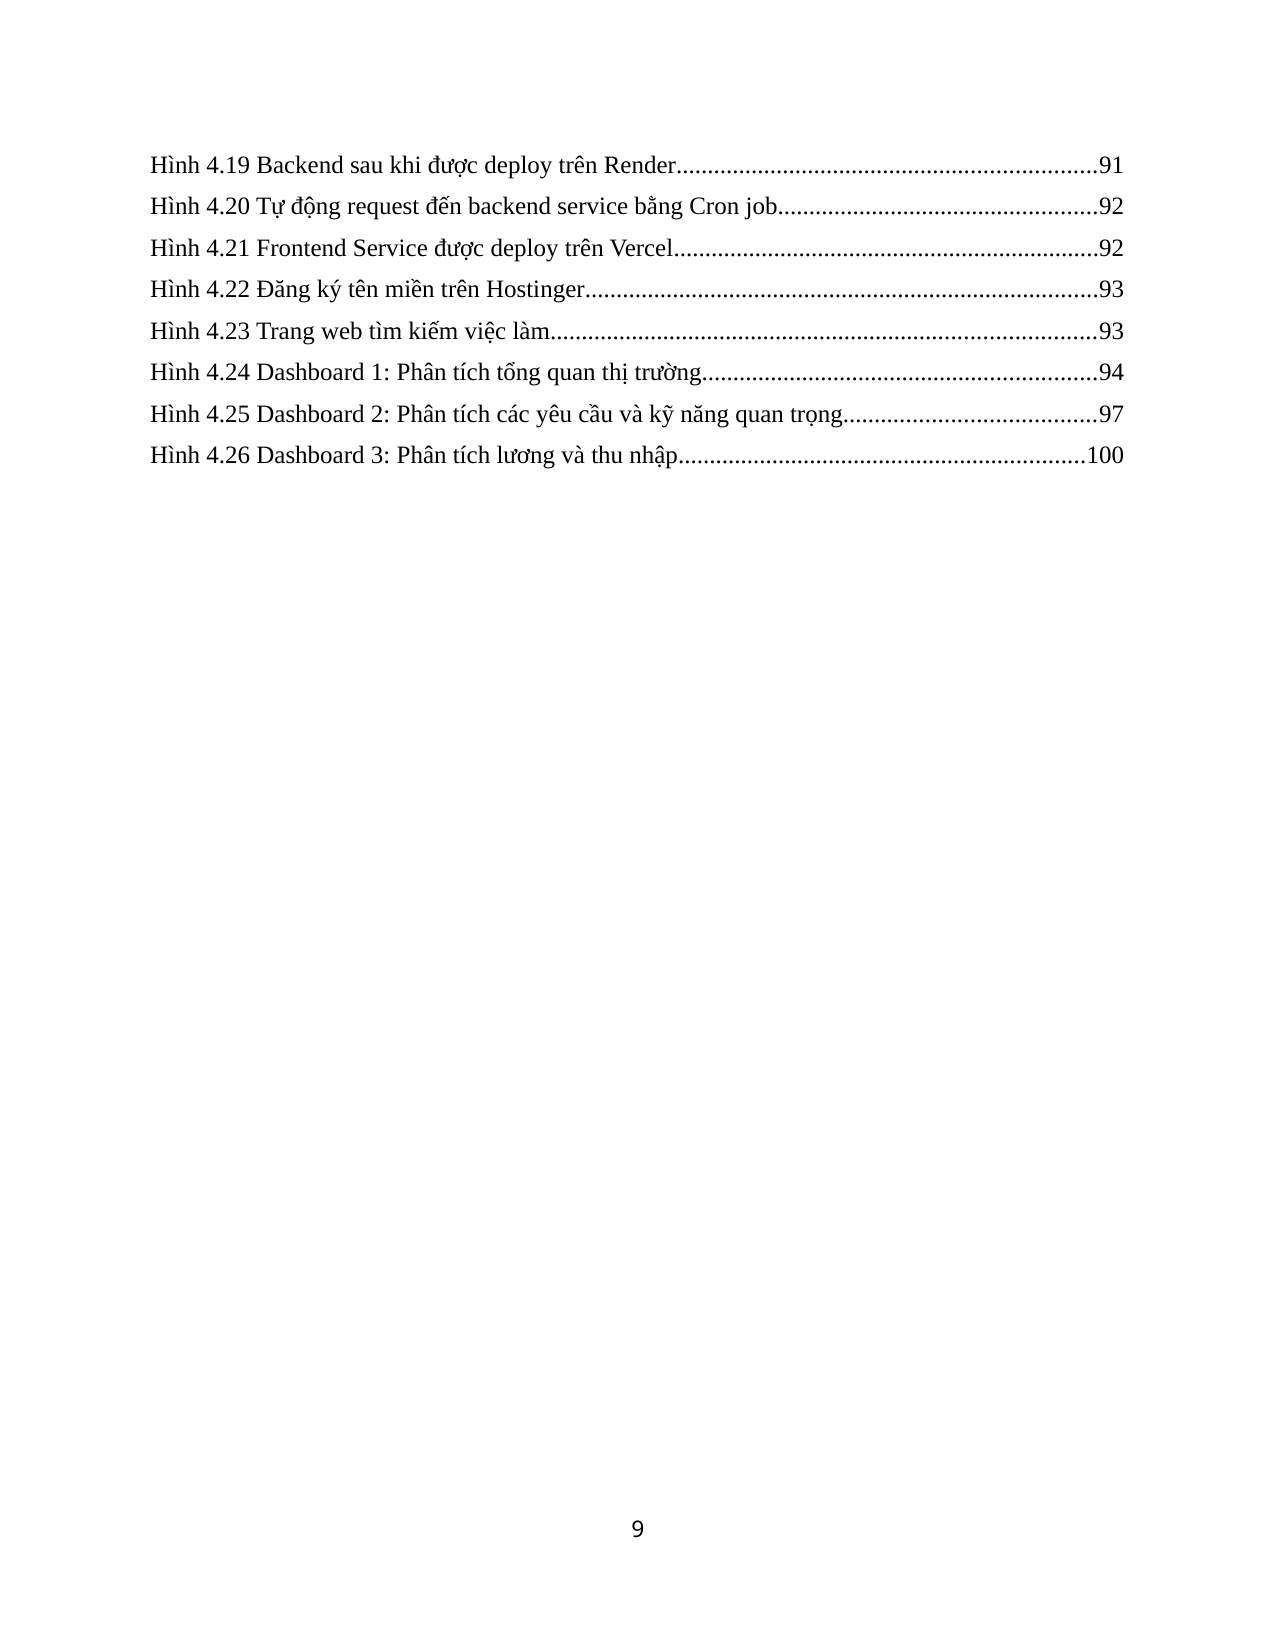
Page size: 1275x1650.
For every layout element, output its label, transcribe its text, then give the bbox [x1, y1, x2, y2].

text Hình 4.19 Backend sau khi được deploy trên Render 91 [150, 150, 1125, 179]
text Hình 4.25 Dashboard 2: Phân tích các yêu cầu và kỹ năng quan trọng 97 [150, 399, 1125, 427]
text Hình 4.24 Dashboard 1: Phân tích tổng quan thị trường 94 [150, 357, 1125, 386]
text Hình 4.22 Đăng ký tên miền trên Hostinger 93 [150, 274, 1125, 303]
text Hình 4.21 Frontend Service được deploy trên Vercel 92 [150, 233, 1125, 262]
text Hình 4.23 Trang web tìm kiếm việc làm 93 [150, 316, 1125, 344]
text Hình 4.26 Dashboard 3: Phân tích lương và thu nhập 100 [150, 440, 1125, 469]
text Hình 4.20 Tự động request đến backend service bằng Cron job 92 [150, 191, 1125, 220]
